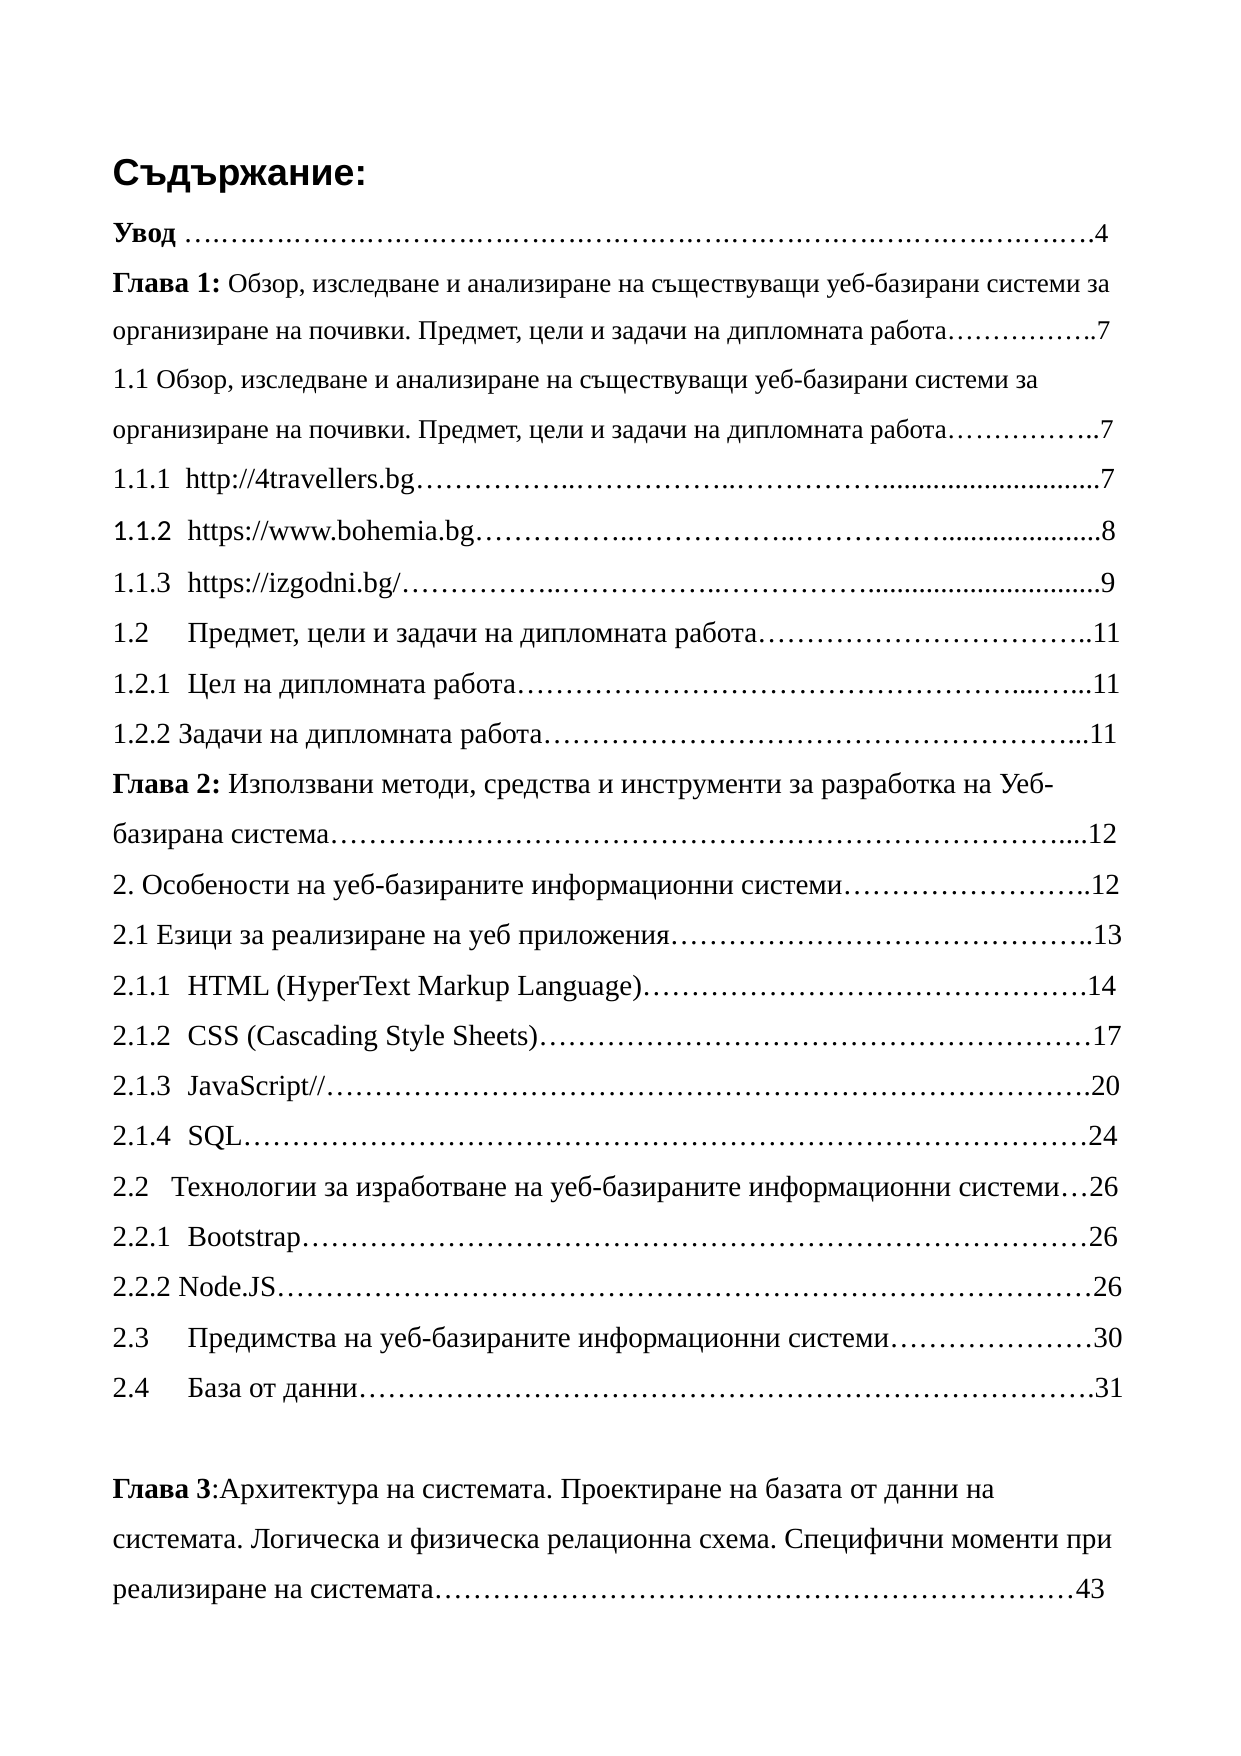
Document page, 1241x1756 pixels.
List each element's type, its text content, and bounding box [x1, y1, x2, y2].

text 2.1.2 CSS (Cascading Style Sheets)…………………………………………………17 [112, 1018, 1128, 1051]
text Глава 3:Архитектура на системата. Проектиране на базата от данни на системата. Логическа и физическа релационна схема. Специфични моменти при реализиране на системата…………………………………………………………43 [112, 1471, 1128, 1605]
text Съдържание: [112, 150, 1128, 193]
text 2.2.1 Bootstrap………………………………………………………………………26 [112, 1219, 1128, 1253]
text 1.1 Обзор, изследване и анализиране на съществуващи уеб-базирани системи за организиране на почивки. Предмет, цели и задачи на дипломната работа……………..7 [112, 361, 1128, 444]
list https://www.bohemia.bg……………..……………..……………......................8 [112, 512, 1128, 547]
list https://izgodni.bg/……………..……………..……………................................9 [112, 565, 1128, 599]
text 2.2.2 Node.JS…………………………………………………………………………26 [112, 1269, 1128, 1303]
text 2.1 Езици за реализиране на уеб приложения……………………………………..13 [112, 917, 1128, 951]
text 2.4 База от данни………………………………………………………………….31 [112, 1370, 1128, 1404]
text 2. Особености на уеб-базираните информационни системи……………………..12 [112, 867, 1128, 901]
text 1.2 Предмет, цели и задачи на дипломната работа……………………………..11 [112, 615, 1128, 649]
text 1.2.1 Цел на дипломната работа……………………………………………....…...11 [112, 666, 1128, 699]
text 2.2 Технологии за изработване на уеб-базираните информационни системи…26 [112, 1169, 1128, 1202]
text Увод ….….….….….….….….….….….….….….….….….….….….….….….….….4 [112, 215, 1128, 248]
text 2.1.3 JavaScript//…………………………………………………………………….20 [112, 1068, 1128, 1102]
text 1.1.1 http://4travellers.bg……………..……………..……………..............................7 [112, 461, 1128, 495]
text 2.3 Предимства на уеб-базираните информационни системи…………………30 [112, 1320, 1128, 1353]
text 1.2.2 Задачи на дипломната работа………………………………………………...11 [112, 716, 1128, 749]
text Глава 1: Обзор, изследване и анализиране на съществуващи уеб-базирани системи за организиране на почивки. Предмет, цели и задачи на дипломната работа……………..7 [112, 265, 1128, 345]
text Глава 2: Използвани методи, средства и инструменти за разработка на Уеб-базирана система…………………………………………………………………....12 [112, 766, 1128, 850]
text 2.1.1 HTML (HyperText Markup Language)……………………………………….14 [112, 968, 1128, 1001]
text 2.1.4 SQL……………………………………………………………………………24 [112, 1118, 1128, 1152]
